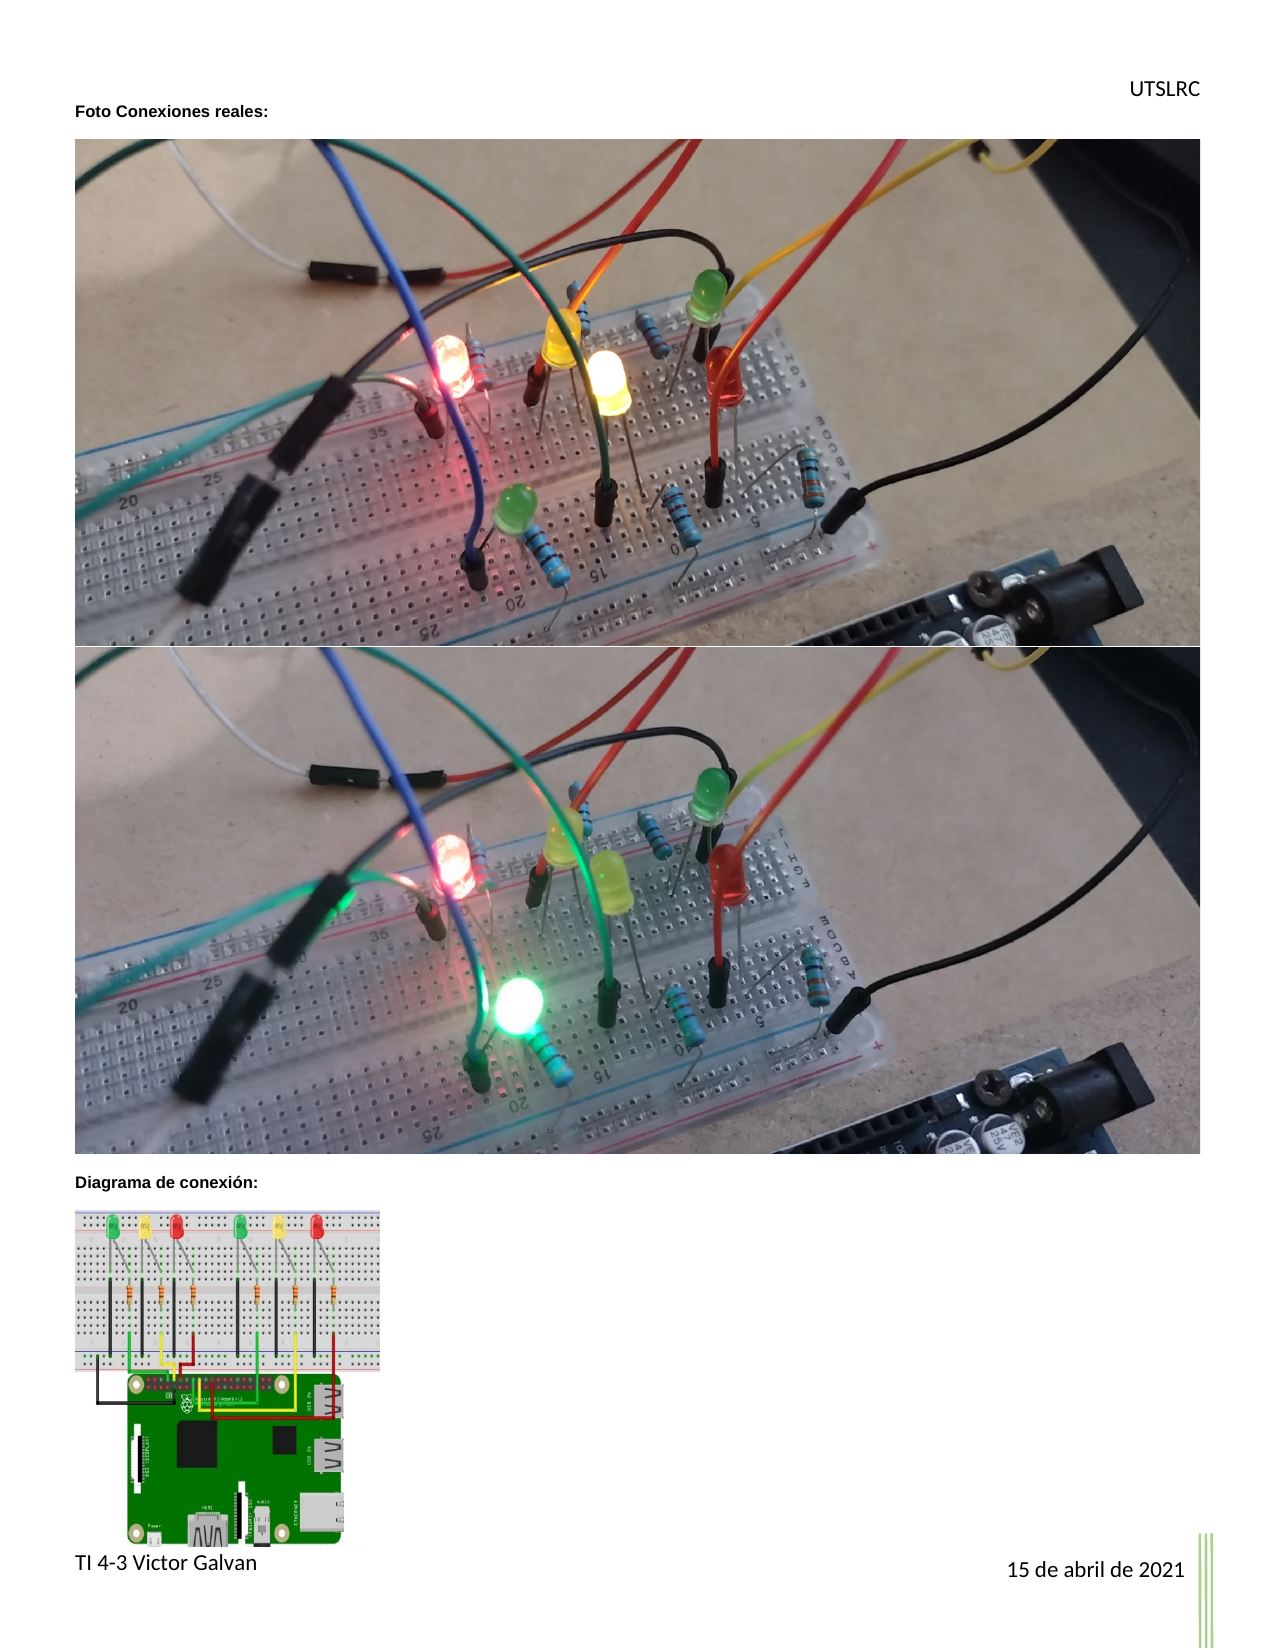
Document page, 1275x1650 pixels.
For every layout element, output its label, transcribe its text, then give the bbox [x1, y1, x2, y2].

picture [75, 647, 1200, 1154]
text Foto Conexiones reales: [75, 102, 1200, 121]
text Diagrama de conexión: [75, 1173, 1200, 1192]
picture [75, 139, 1200, 646]
picture [75, 1210, 380, 1547]
